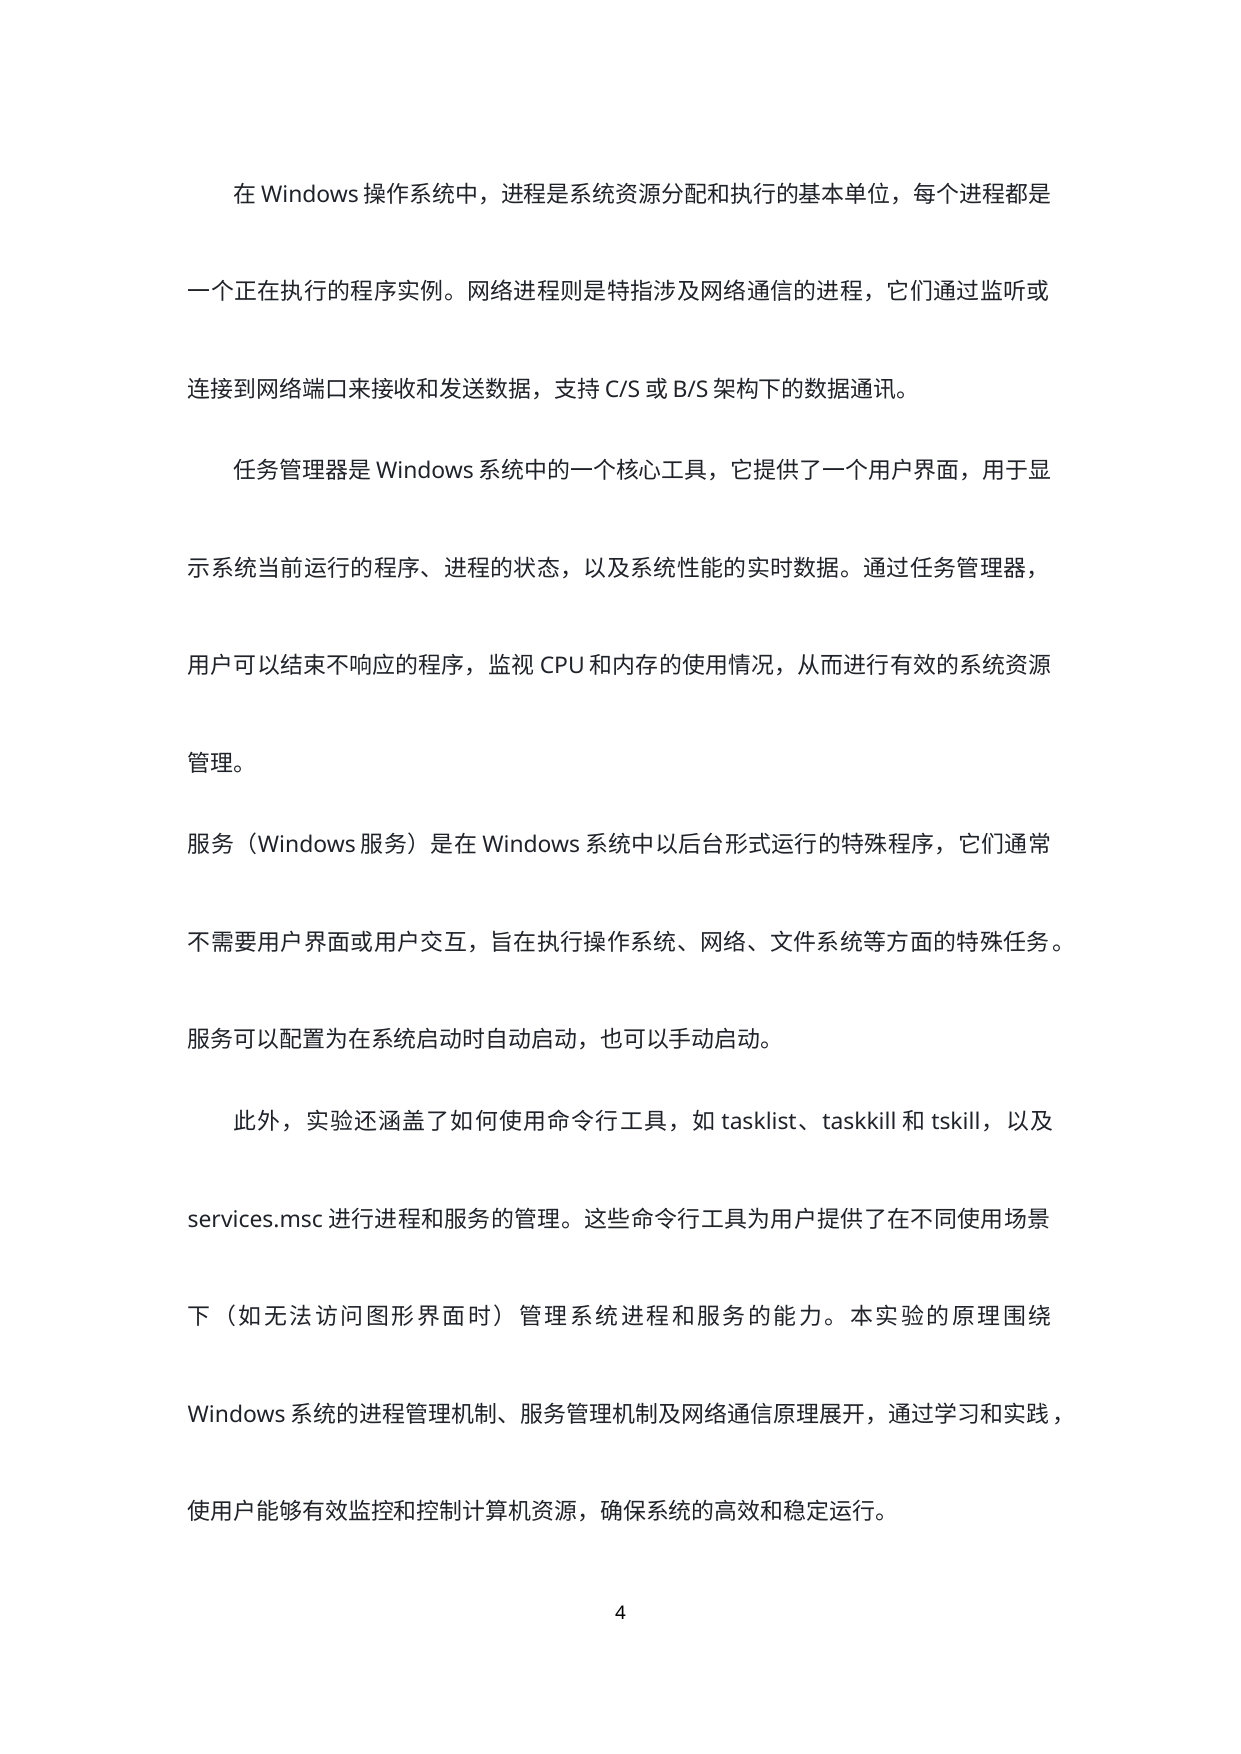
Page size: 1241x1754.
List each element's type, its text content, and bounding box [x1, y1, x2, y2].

text 任务管理器是Windows系统中的一个核心工具，它提供了一个用户界面，用于显示系统当前运行的程序、进程的状态，以及系统性能的实时数据。通过任务管理器，用户可以结束不响应的程序，监视CPU和内存的使用情况，从而进行有效的系统资源管理。 [187, 436, 1053, 794]
text 在Windows操作系统中，进程是系统资源分配和执行的基本单位，每个进程都是一个正在执行的程序实例。网络进程则是特指涉及网络通信的进程，它们通过监听或连接到网络端口来接收和发送数据，支持C/S或B/S架构下的数据通讯。 [187, 160, 1053, 420]
text 服务（Windows服务）是在Windows系统中以后台形式运行的特殊程序，它们通常不需要用户界面或用户交互，旨在执行操作系统、网络、文件系统等方面的特殊任务。服务可以配置为在系统启动时自动启动，也可以手动启动。 [187, 811, 1053, 1071]
text 此外，实验还涵盖了如何使用命令行工具，如tasklist、taskkill和tskill，以及services.msc进行进程和服务的管理。这些命令行工具为用户提供了在不同使用场景下（如无法访问图形界面时）管理系统进程和服务的能力。本实验的原理围绕Windows系统的进程管理机制、服务管理机制及网络通信原理展开，通过学习和实践，使用户能够有效监控和控制计算机资源，确保系统的高效和稳定运行。 [187, 1087, 1053, 1542]
